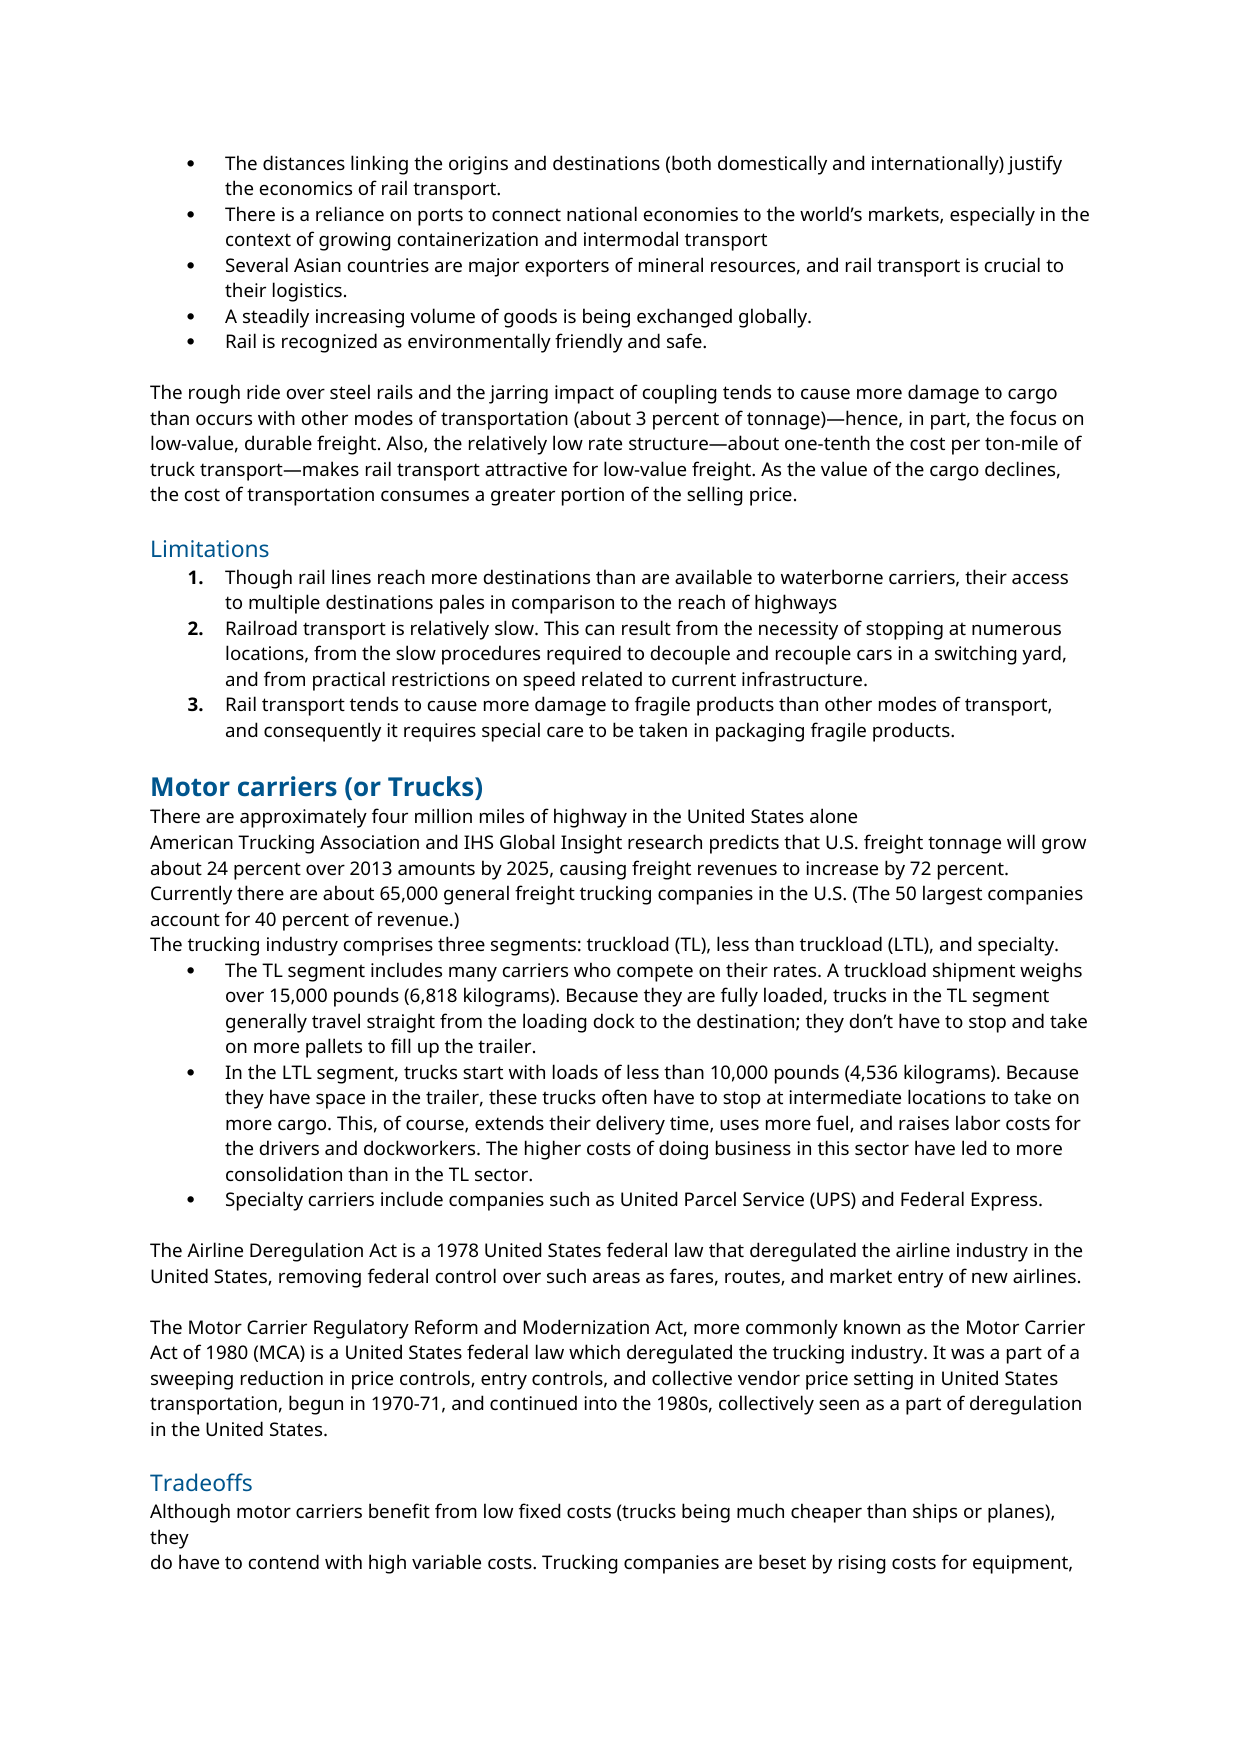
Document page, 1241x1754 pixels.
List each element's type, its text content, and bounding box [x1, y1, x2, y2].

list Several Asian countries are major exporters of mineral resources, and rail transport is crucial to their logistics. [187, 252, 1090, 303]
list The distances linking the origins and destinations (both domestically and internationally) justify the economics of rail transport. [187, 150, 1090, 201]
list Specialty carriers include companies such as United Parcel Service (UPS) and Federal Express. [187, 1187, 1090, 1212]
list There is a reliance on ports to connect national economies to the world’s markets, especially in the context of growing containerization and intermodal transport [187, 201, 1090, 252]
text The rough ride over steel rails and the jarring impact of coupling tends to cause more damage to cargo than occurs with other modes of transportation (about 3 percent of tonnage)—hence, in part, the focus on low-value, durable freight. Also, the relatively low rate structure—about one-tenth the cost per ton-mile of truck transport—makes rail transport attractive for low-value freight. As the value of the cargo declines, the cost of transportation consumes a greater portion of the selling price. [150, 380, 1090, 507]
text Motor carriers (or Trucks) [150, 768, 1090, 804]
list Rail is recognized as environmentally friendly and safe. [187, 329, 1090, 354]
text Tradeoffs [150, 1467, 1090, 1498]
list In the LTL segment, trucks start with loads of less than 10,000 pounds (4,536 kilograms). Because they have space in the trailer, these trucks often have to stop at intermediate locations to take on more cargo. This, of course, extends their delivery time, uses more fuel, and raises labor costs for the drivers and dockworkers. The higher costs of doing business in this sector have led to more consolidation than in the TL sector. [187, 1059, 1090, 1187]
text do have to contend with high variable costs. Trucking companies are beset by rising costs for equipment, [150, 1549, 1090, 1575]
text The Motor Carrier Regulatory Reform and Modernization Act, more commonly known as the Motor Carrier Act of 1980 (MCA) is a United States federal law which deregulated the trucking industry. It was a part of a sweeping reduction in price controls, entry controls, and collective vendor price setting in United States transportation, begun in 1970-71, and continued into the 1980s, collectively seen as a part of deregulation in the United States. [150, 1314, 1090, 1442]
text There are approximately four million miles of highway in the United States alone [150, 804, 1090, 829]
list Railroad transport is relatively slow. This can result from the necessity of stopping at numerous locations, from the slow procedures required to decouple and recouple cars in a switching yard, and from practical restrictions on speed related to current infrastructure. [187, 615, 1090, 692]
text Limitations [150, 533, 1090, 564]
text Currently there are about 65,000 general freight trucking companies in the U.S. (The 50 largest companies account for 40 percent of revenue.) [150, 880, 1090, 931]
list The TL segment includes many carriers who compete on their rates. A truckload shipment weighs over 15,000 pounds (6,818 kilograms). Because they are fully loaded, trucks in the TL segment generally travel straight from the loading dock to the destination; they don’t have to stop and take on more pallets to fill up the trailer. [187, 957, 1090, 1059]
list Though rail lines reach more destinations than are available to waterborne carriers, their access to multiple destinations pales in comparison to the reach of highways [187, 564, 1090, 615]
list A steadily increasing volume of goods is being exchanged globally. [187, 303, 1090, 329]
text The trucking industry comprises three segments: truckload (TL), less than truckload (LTL), and specialty. [150, 931, 1090, 957]
text The Airline Deregulation Act is a 1978 United States federal law that deregulated the airline industry in the United States, removing federal control over such areas as fares, routes, and market entry of new airlines. [150, 1238, 1090, 1289]
list Rail transport tends to cause more damage to fragile products than other modes of transport, and consequently it requires special care to be taken in packaging fragile products. [187, 692, 1090, 743]
text American Trucking Association and IHS Global Insight research predicts that U.S. freight tonnage will grow about 24 percent over 2013 amounts by 2025, causing freight revenues to increase by 72 percent. [150, 829, 1090, 880]
text Although motor carriers benefit from low fixed costs (trucks being much cheaper than ships or planes), they [150, 1498, 1090, 1549]
